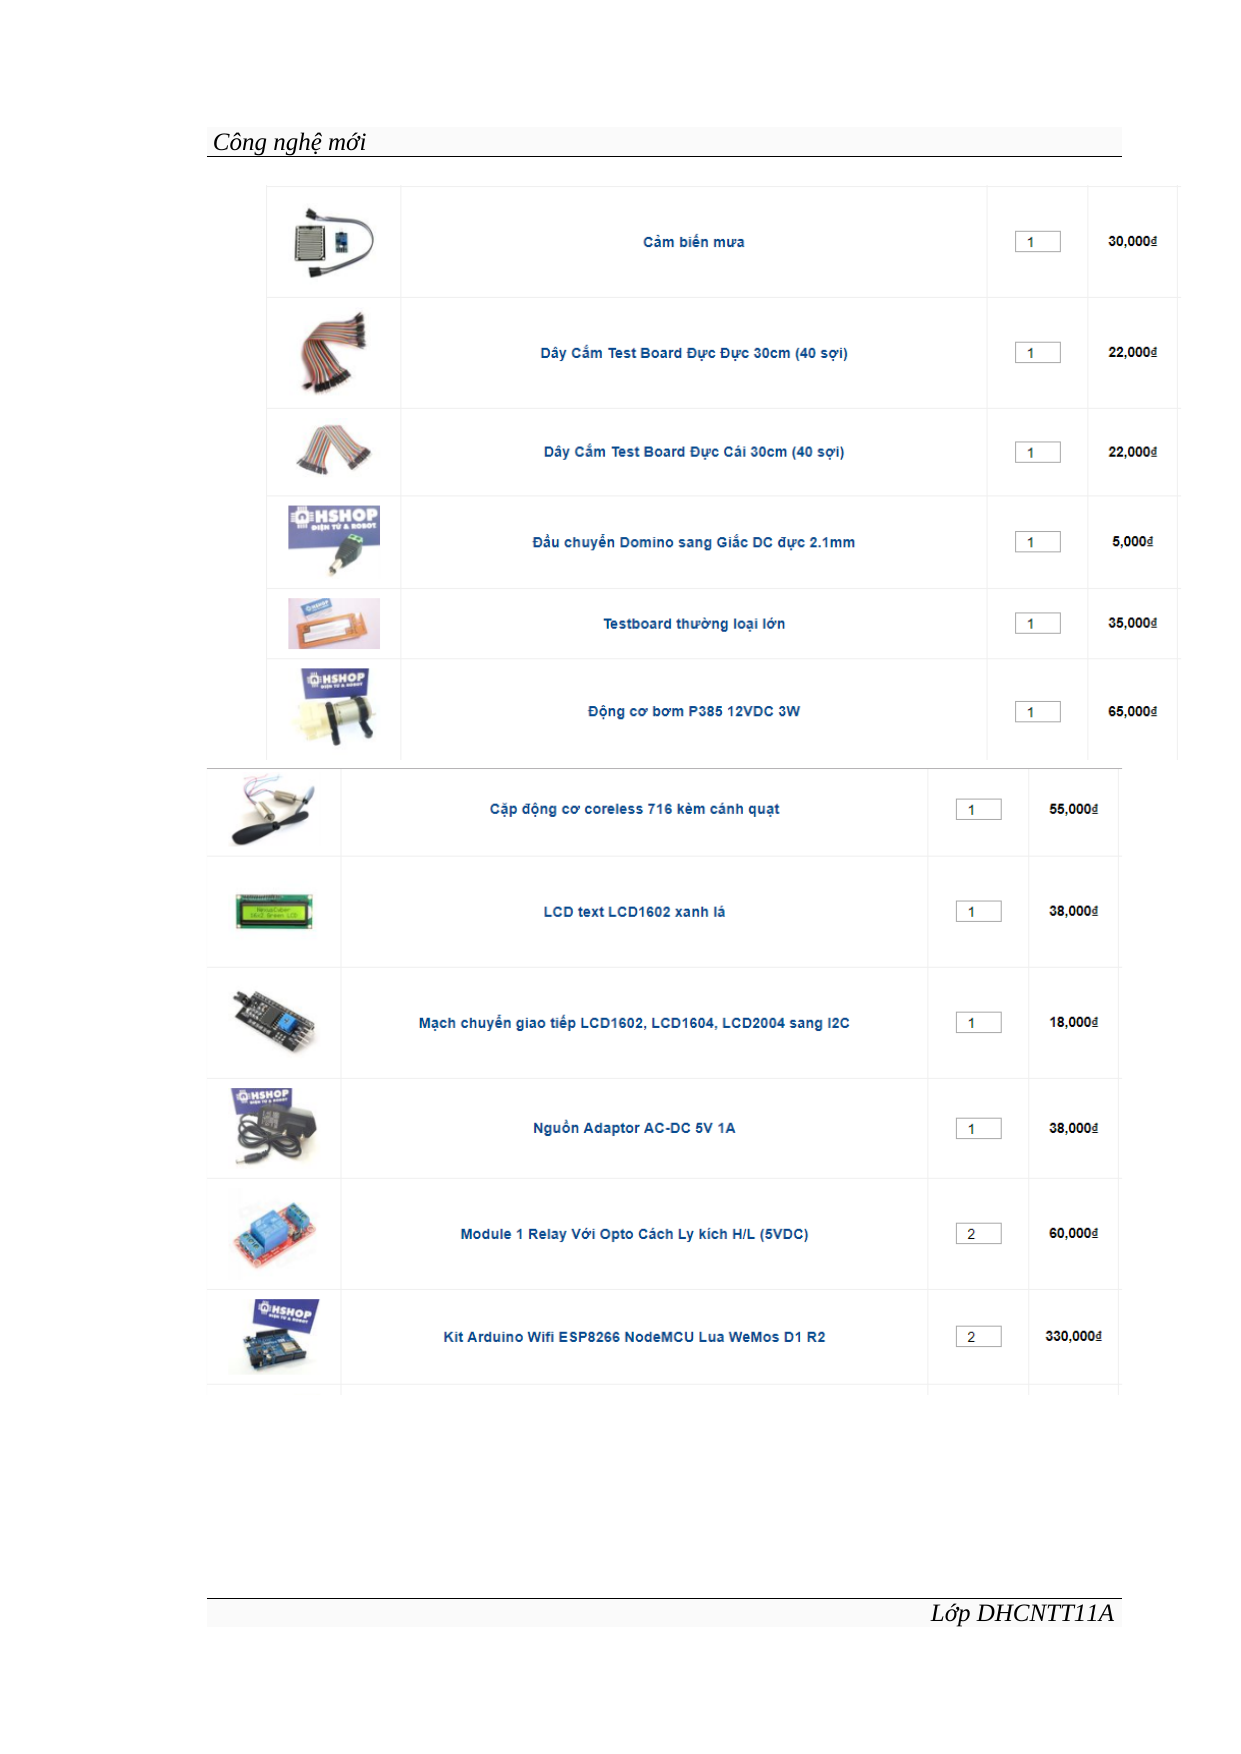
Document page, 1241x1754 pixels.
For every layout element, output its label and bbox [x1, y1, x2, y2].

picture [206, 768, 1123, 1395]
picture [265, 185, 1182, 760]
